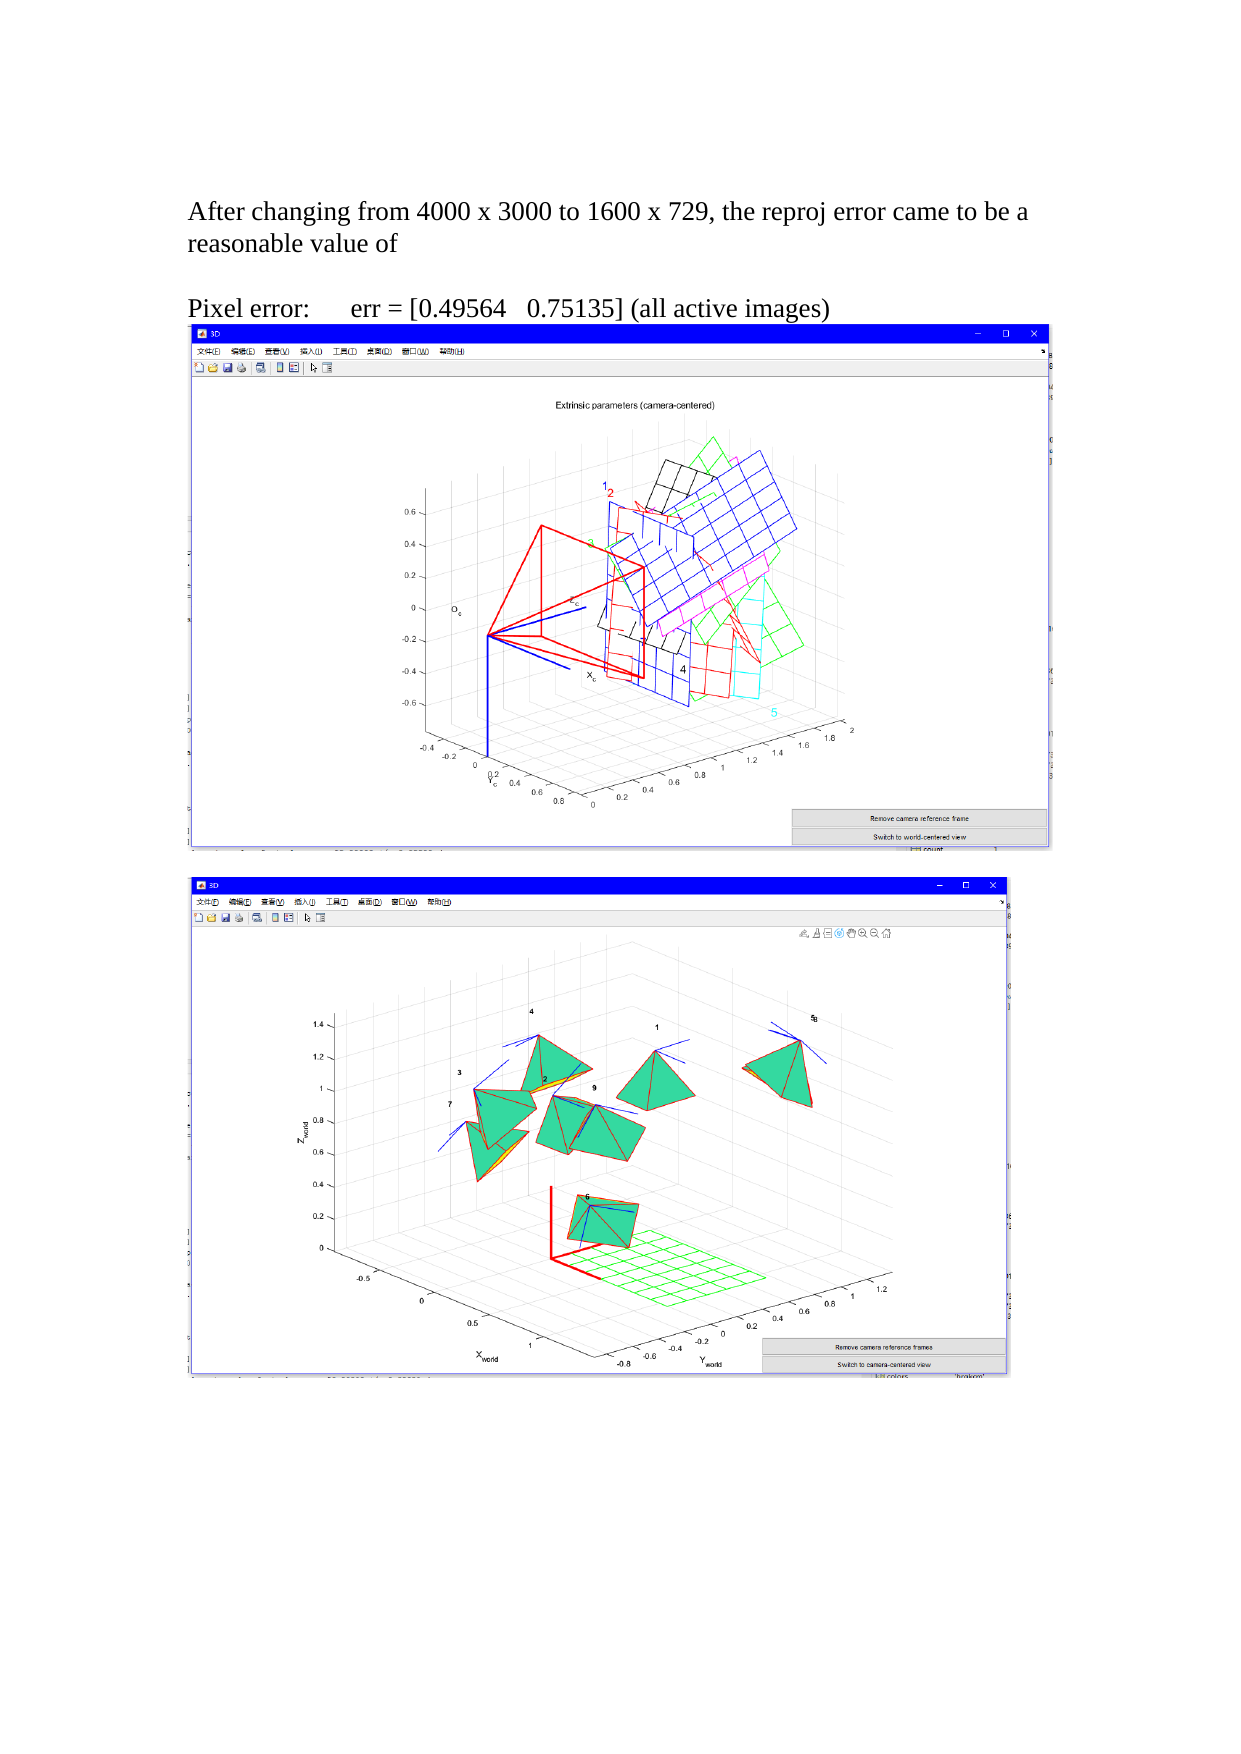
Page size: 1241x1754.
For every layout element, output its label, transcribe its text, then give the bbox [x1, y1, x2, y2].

text Pixel error: err = [0.49564 0.75135] (all active images) [187, 292, 1053, 324]
picture [187, 324, 1053, 851]
text After changing from 4000 x 3000 to 1600 x 729, the reproj error came to be a reasonable value of [187, 194, 1053, 259]
picture [187, 877, 1011, 1378]
